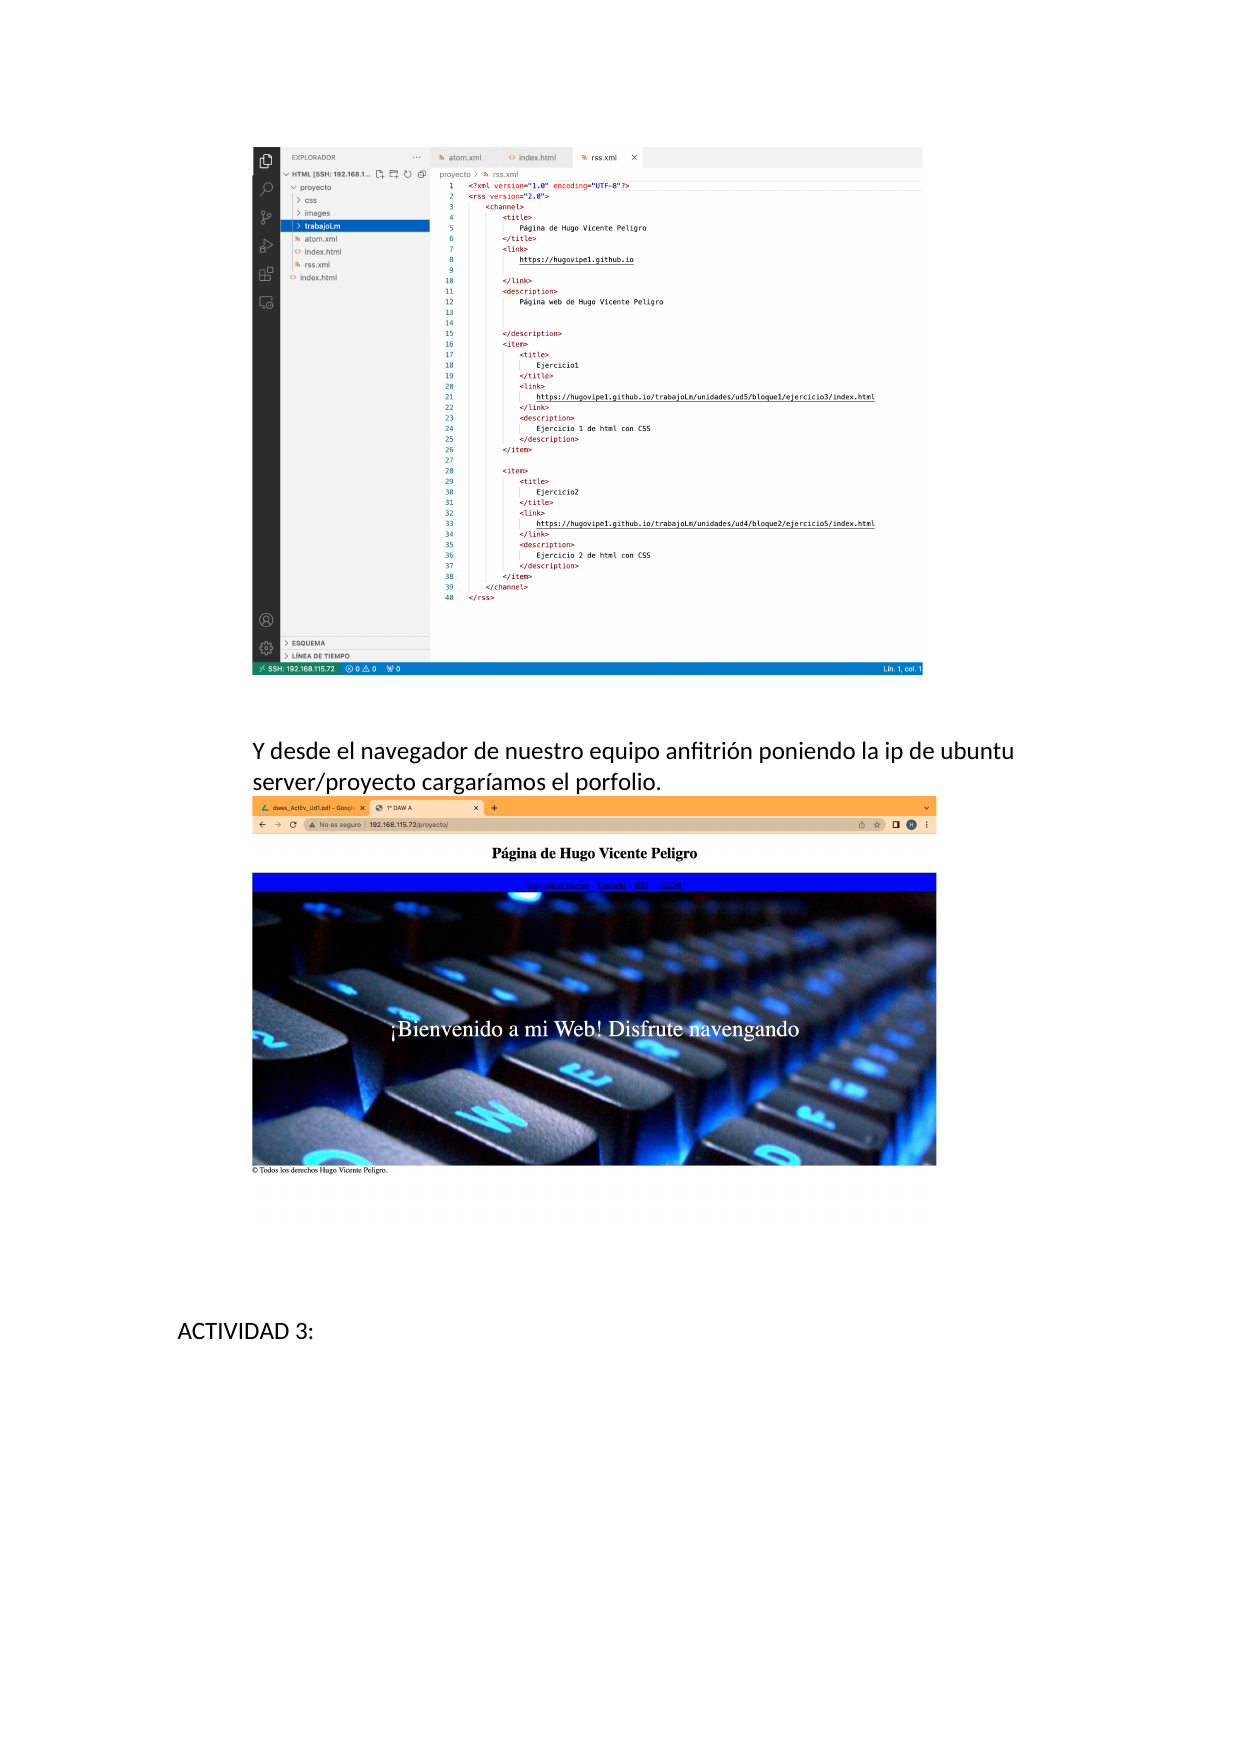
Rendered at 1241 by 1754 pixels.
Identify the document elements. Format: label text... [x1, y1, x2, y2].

picture [252, 147, 923, 675]
text ACTIVIDAD 3: [177, 1316, 1063, 1377]
picture [252, 796, 937, 1224]
list Y desde el navegador de nuestro equipo anfitrión poniendo la ip de ubuntu server/proyecto cargaríamos el porfolio. [252, 735, 1063, 796]
